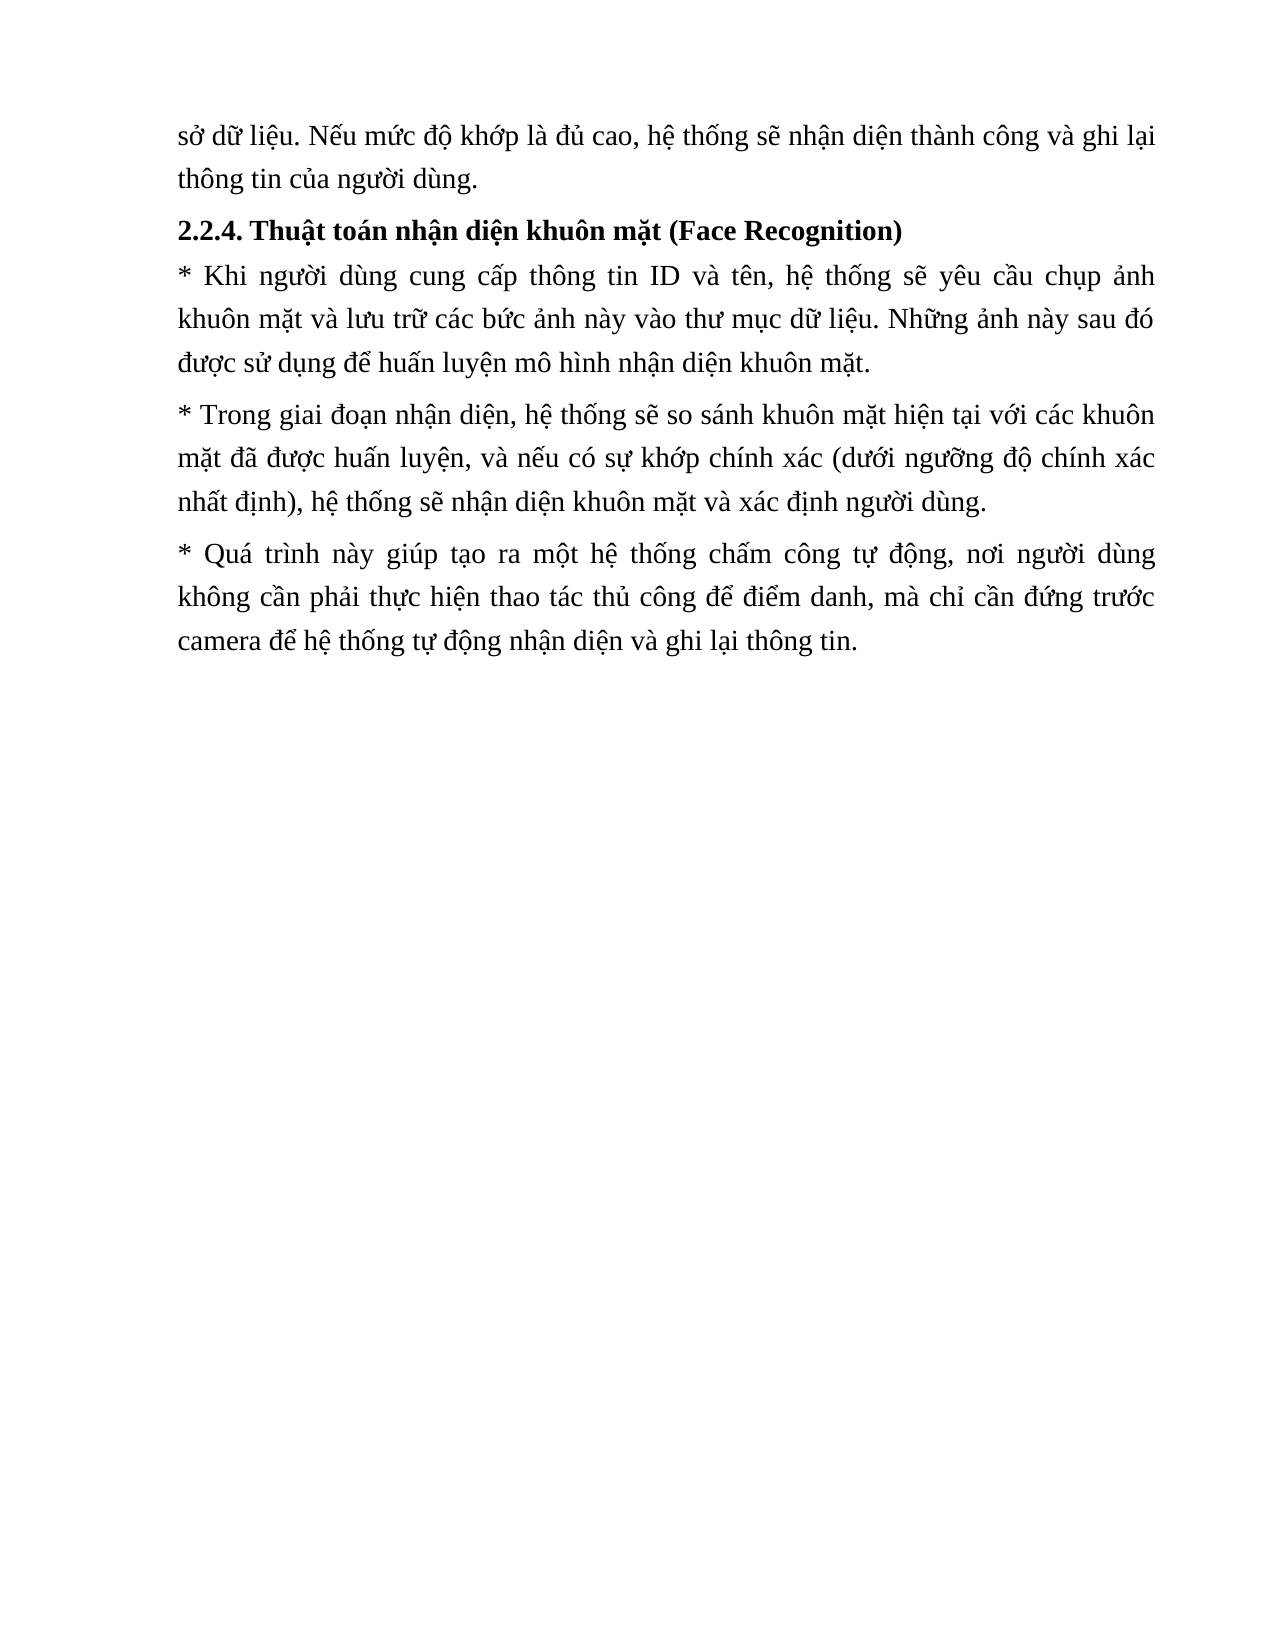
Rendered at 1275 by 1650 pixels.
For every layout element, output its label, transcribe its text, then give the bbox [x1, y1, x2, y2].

subtitle 2.2.4. Thuật toán nhận diện khuôn mặt (Face Recognition) [177, 213, 1157, 247]
text * Khi người dùng cung cấp thông tin ID và tên, hệ thống sẽ yêu cầu chụp ảnh khuôn mặt và lưu trữ các bức ảnh này vào thư mục dữ liệu. Những ảnh này sau đó được sử dụng để huấn luyện mô hình nhận diện khuôn mặt. [177, 258, 1157, 379]
text * Quá trình này giúp tạo ra một hệ thống chấm công tự động, nơi người dùng không cần phải thực hiện thao tác thủ công để điểm danh, mà chỉ cần đứng trước camera để hệ thống tự động nhận diện và ghi lại thông tin. [177, 536, 1157, 657]
text * Trong giai đoạn nhận diện, hệ thống sẽ so sánh khuôn mặt hiện tại với các khuôn mặt đã được huấn luyện, và nếu có sự khớp chính xác (dưới ngưỡng độ chính xác nhất định), hệ thống sẽ nhận diện khuôn mặt và xác định người dùng. [177, 397, 1157, 518]
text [177, 118, 1157, 195]
